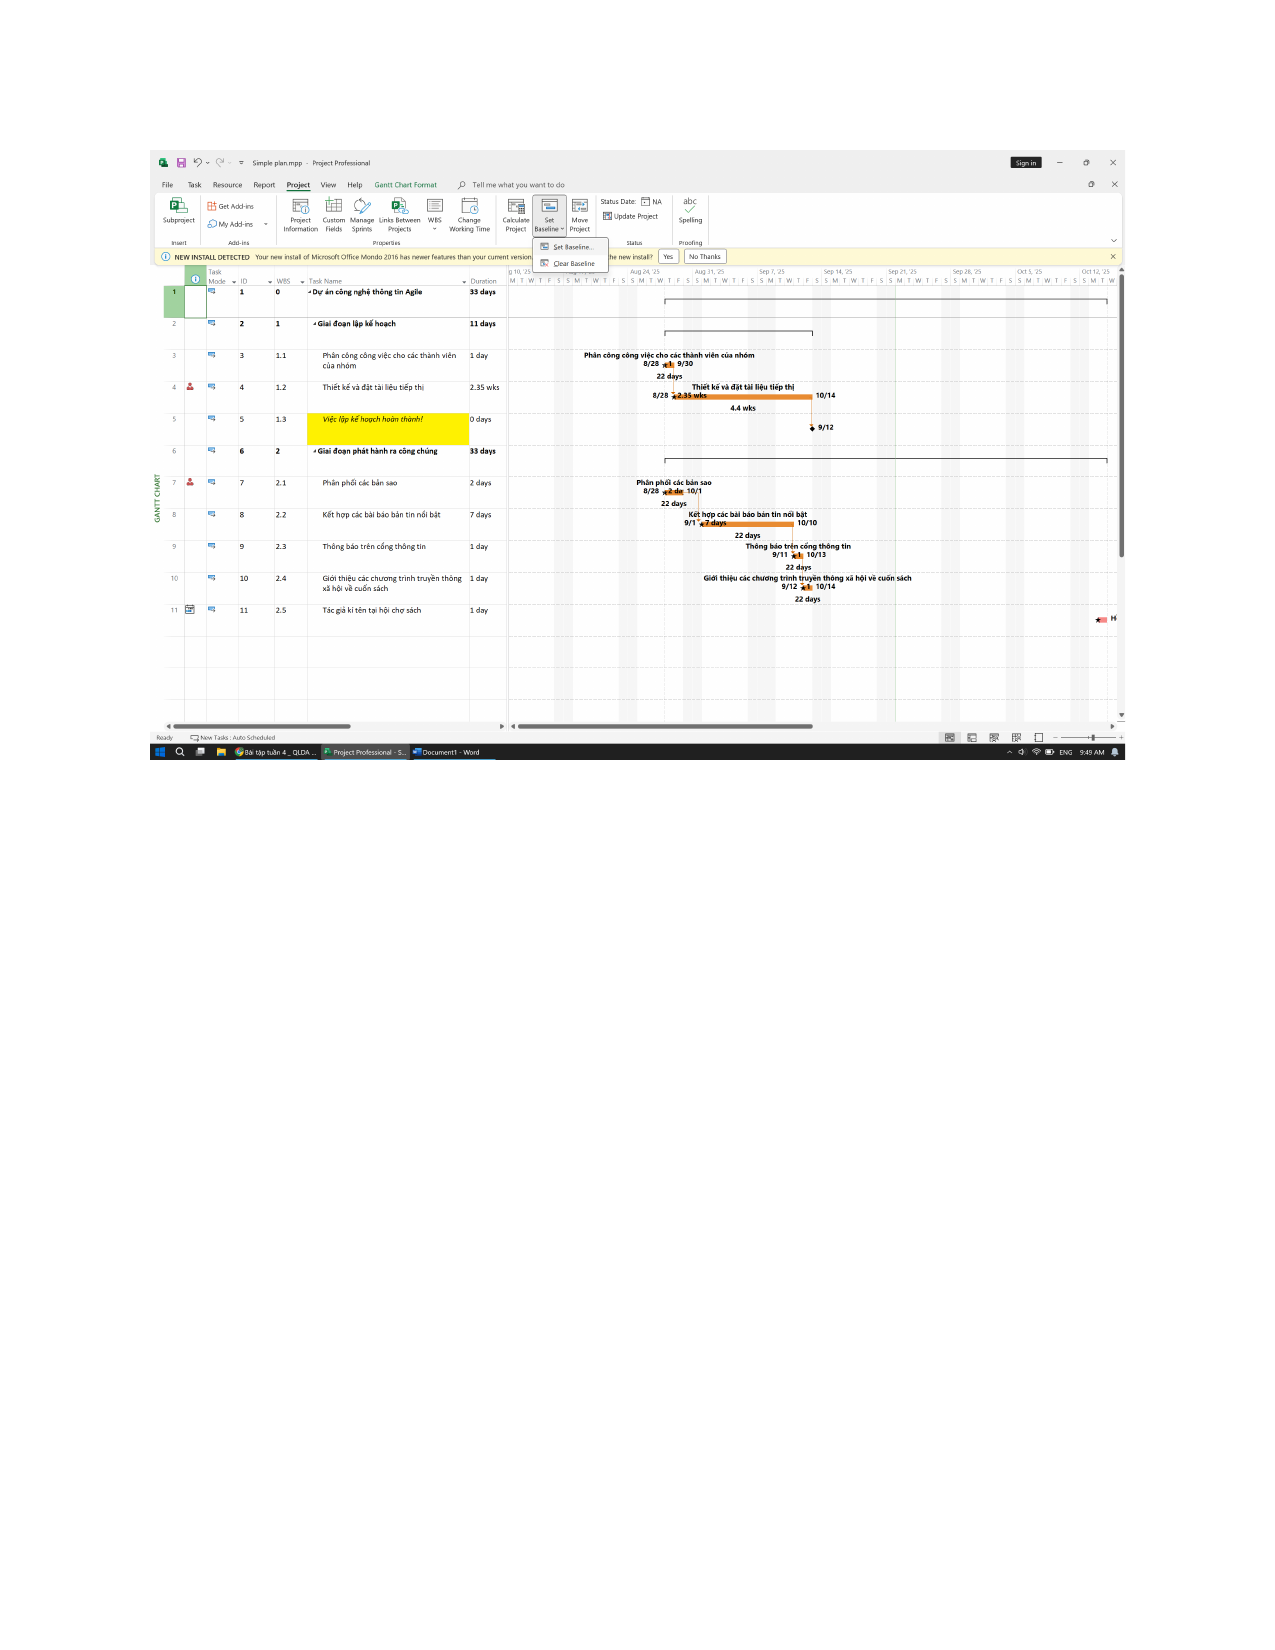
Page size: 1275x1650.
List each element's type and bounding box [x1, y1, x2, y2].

picture [150, 150, 1125, 760]
